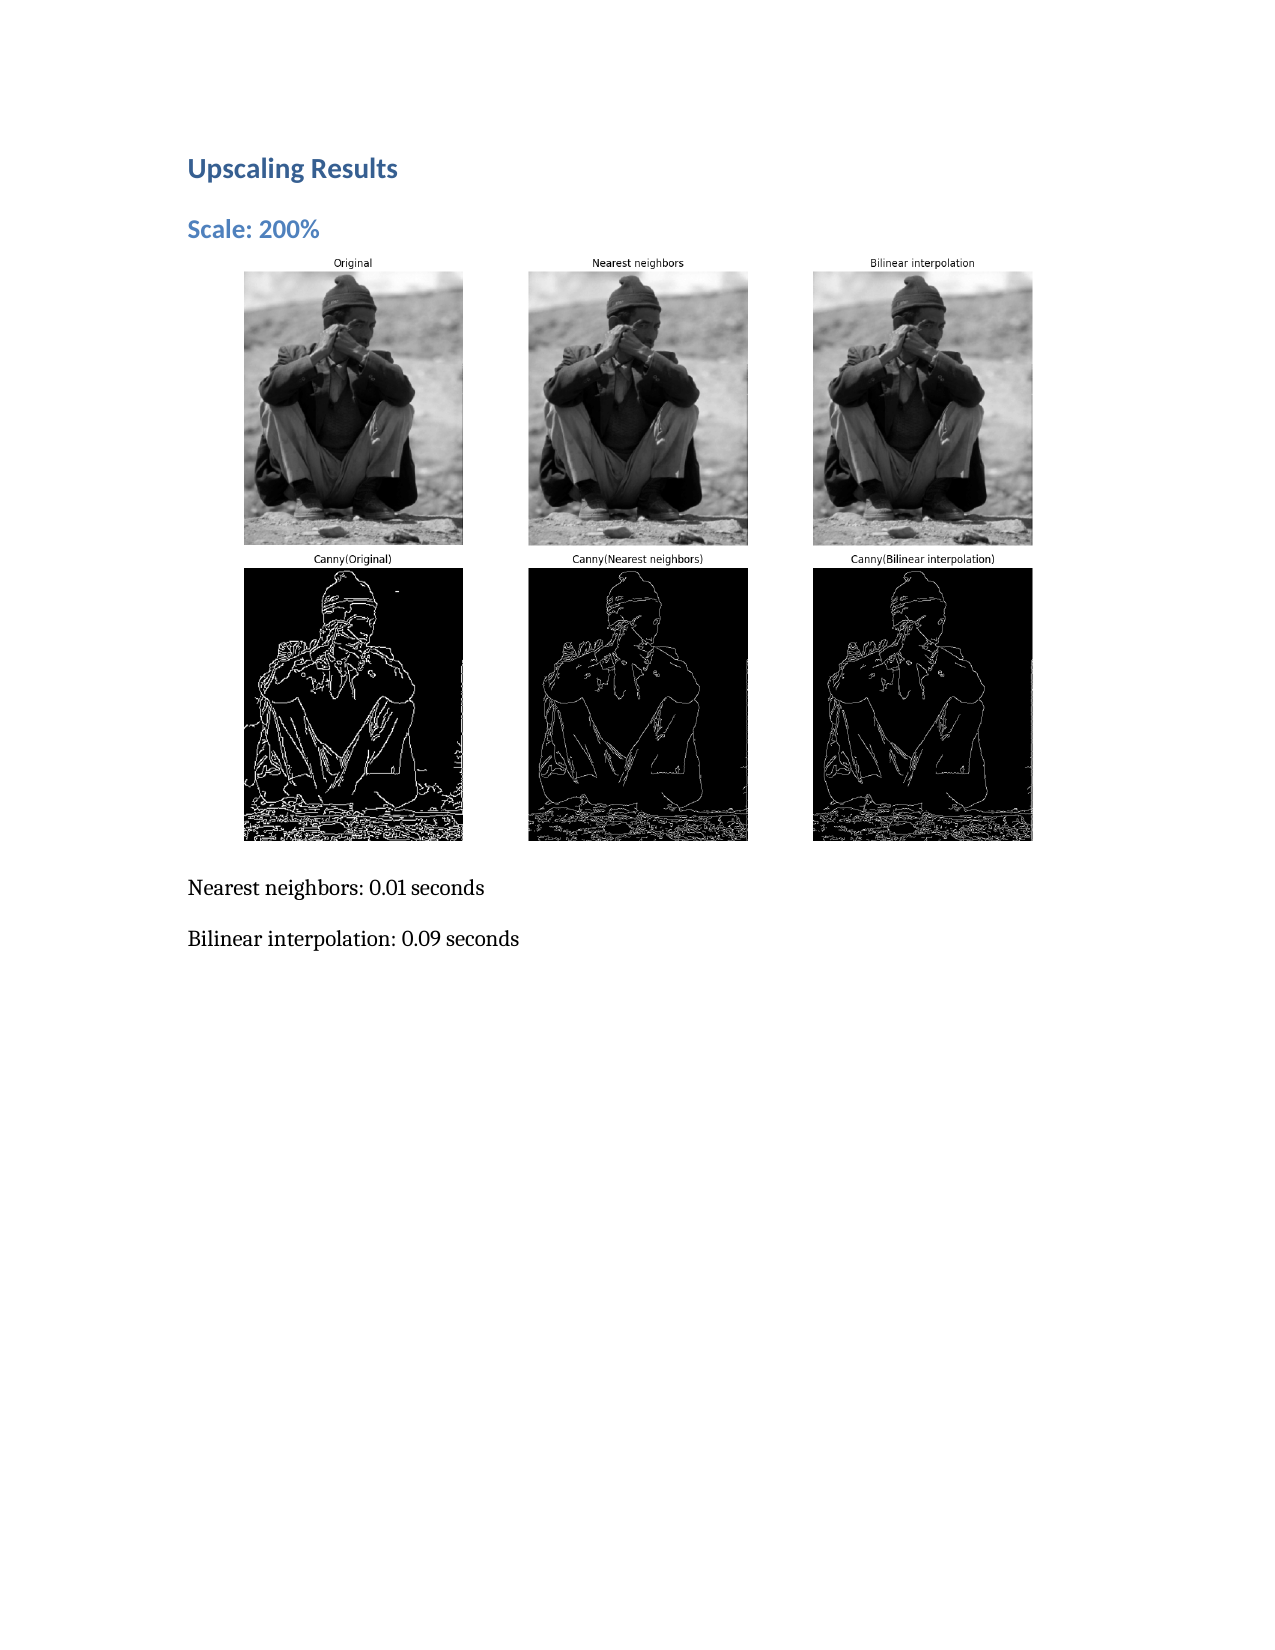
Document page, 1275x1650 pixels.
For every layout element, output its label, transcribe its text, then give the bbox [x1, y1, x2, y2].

picture [187, 249, 1088, 850]
subtitle Upscaling Results [187, 150, 1087, 186]
subtitle Scale: 200% [187, 212, 1087, 245]
text Bilinear interpolation: 0.09 seconds [187, 925, 1087, 952]
text Nearest neighbors: 0.01 seconds [187, 874, 1087, 901]
